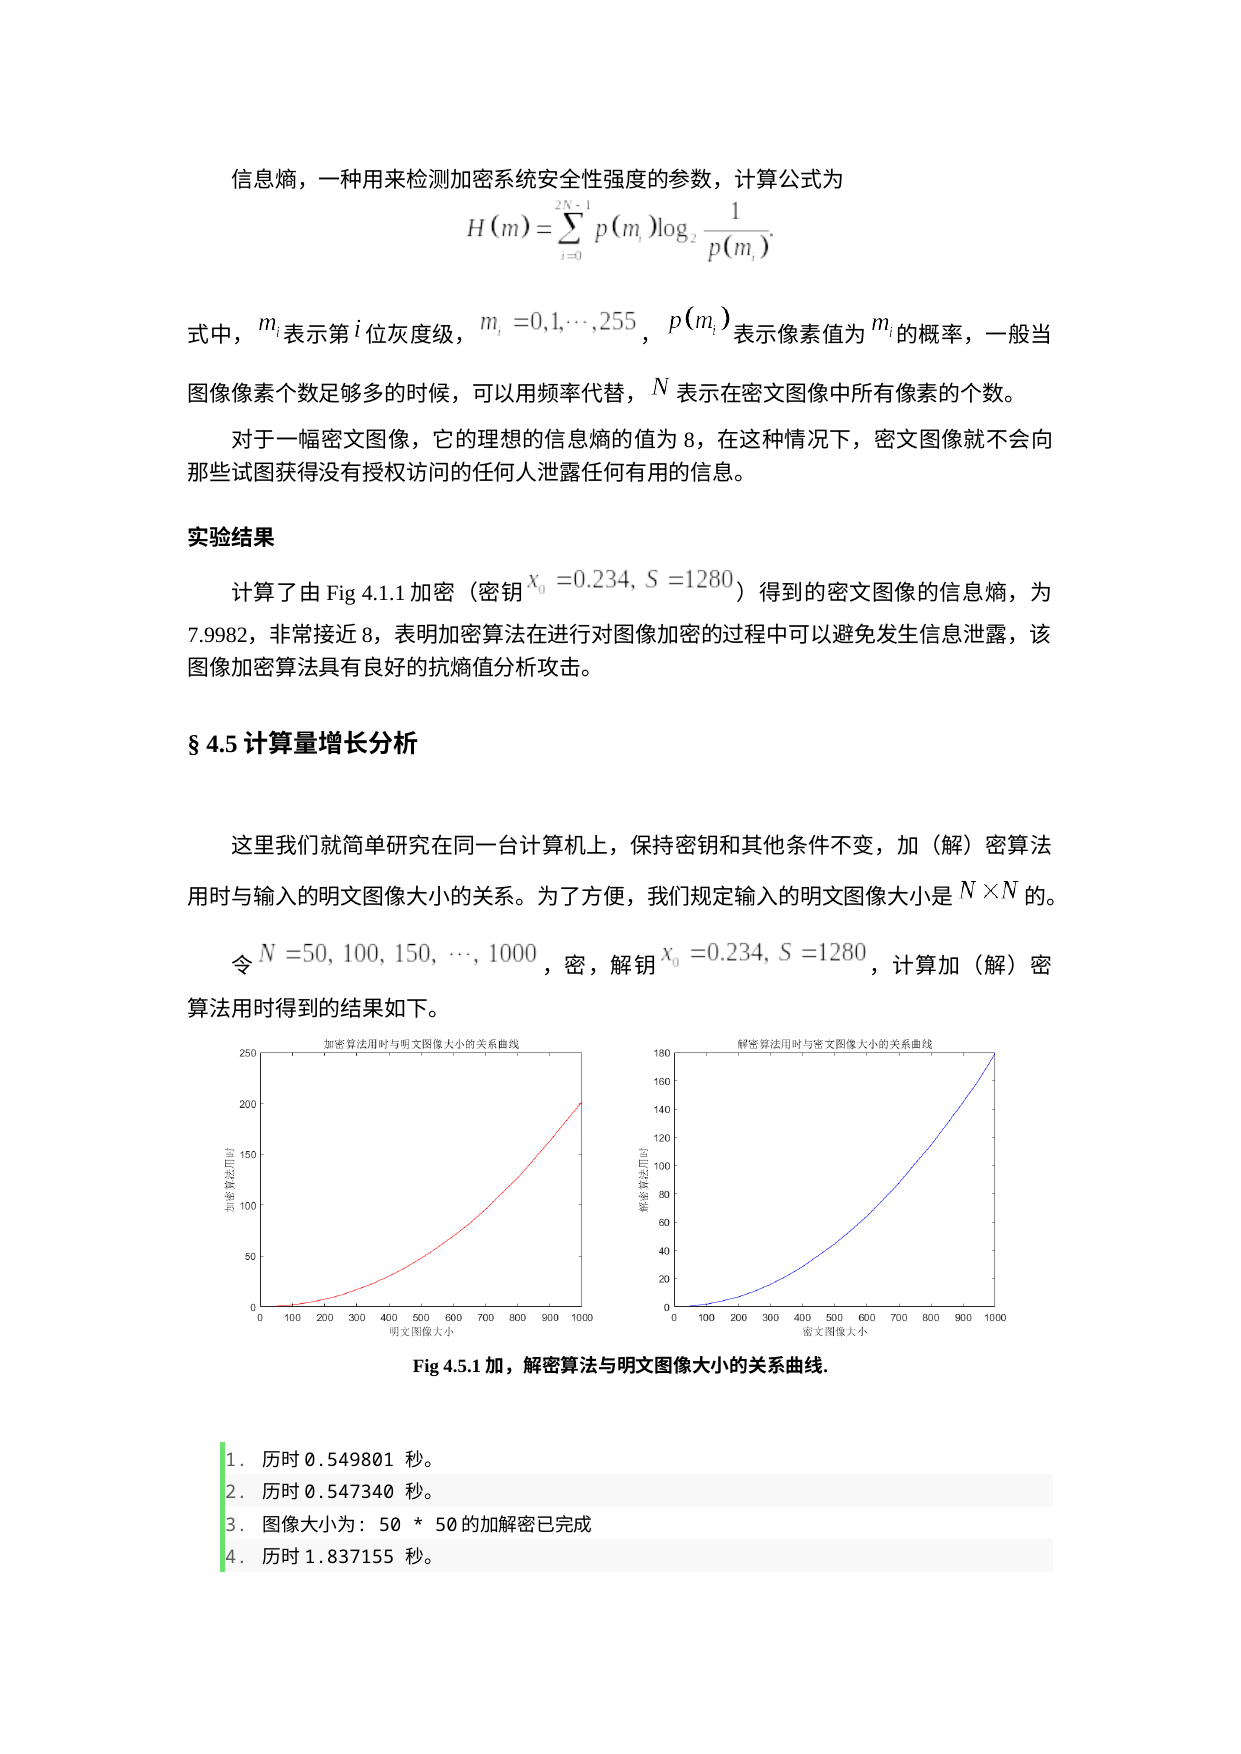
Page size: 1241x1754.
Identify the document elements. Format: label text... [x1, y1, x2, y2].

text 计算了由Fig 4.1.1加密（密钥）得到的密文图像的信息熵，为7.9982，非常接近8，表明加密算法在进行对图像加密的过程中可以避免发生信息泄露，该图像加密算法具有良好的抗熵值分析攻击。 [187, 552, 1053, 682]
text 这里我们就简单研究在同一台计算机上，保持密钥和其他条件不变，加（解）密算法用时与输入的明文图像大小的关系。为了方便，我们规定输入的明文图像大小是的。 [187, 828, 1053, 925]
list 历时 1.837155 秒。 [225, 1539, 1053, 1572]
text 令，密，解钥，计算加（解）密算法用时得到的结果如下。 [187, 925, 1053, 1023]
text 式中，表示第位灰度级，，表示像素值为的概率，一般当图像像素个数足够多的时候，可以用频率代替，表示在密文图像中所有像素的个数。 [187, 292, 1053, 422]
list 历时 0.547340 秒。 [225, 1474, 1053, 1507]
text 信息熵，一种用来检测加密系统安全性强度的参数，计算公式为 [187, 162, 1053, 194]
subtitle § 4.5 计算量增长分析 [187, 709, 1053, 774]
picture [206, 1029, 1034, 1341]
text 对于一幅密文图像，它的理想的信息熵的值为8，在这种情况下，密文图像就不会向那些试图获得没有授权访问的任何人泄露任何有用的信息。 [187, 422, 1053, 487]
list 历时 0.549801 秒。 [225, 1442, 1053, 1474]
list 图像大小为: 50 * 50的加解密已完成 [225, 1507, 1053, 1539]
text Fig 4.5.1 加，解密算法与明文图像大小的关系曲线. [187, 1348, 1053, 1380]
text 实验结果 [187, 519, 1053, 552]
